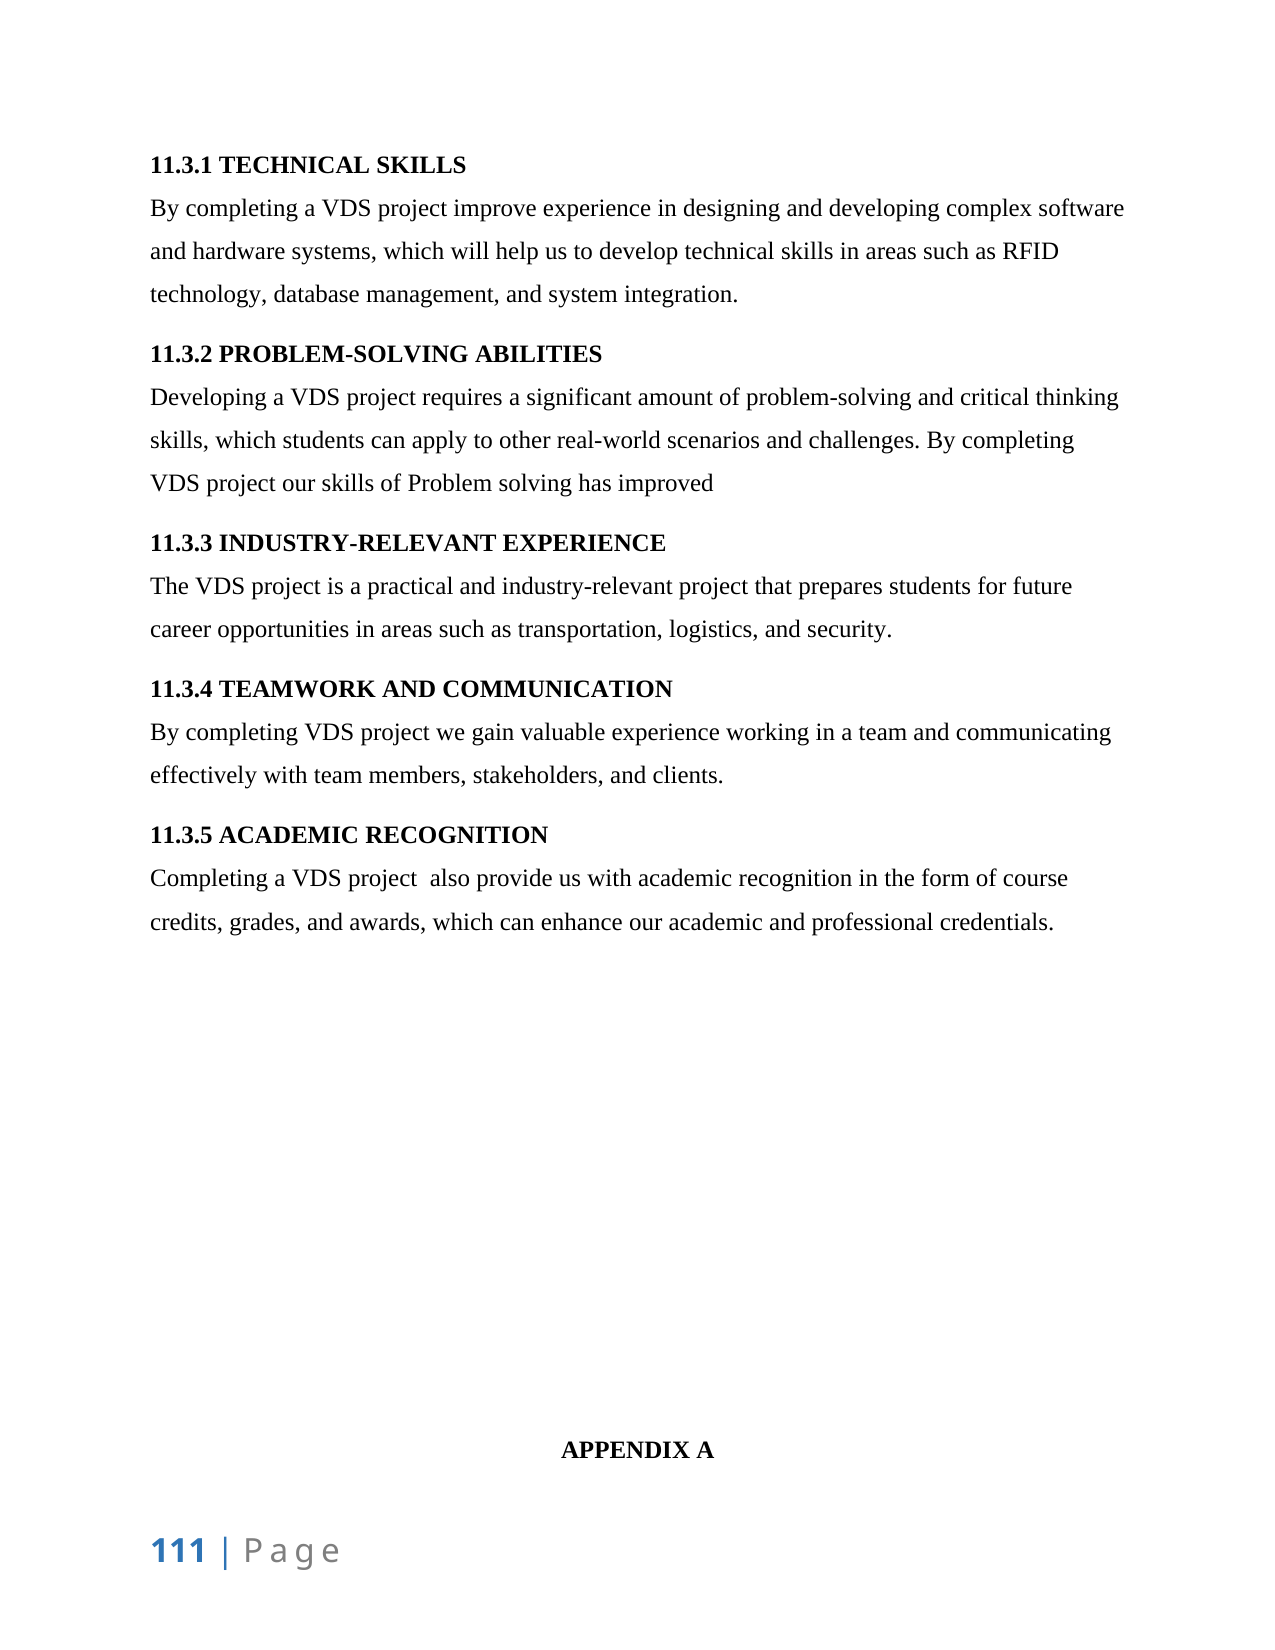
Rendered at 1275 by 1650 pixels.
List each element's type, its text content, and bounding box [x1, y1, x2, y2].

text Completing a VDS project also provide us with academic recognition in the form of course credits, grades, and awards, which can enhance our academic and professional credentials. [150, 863, 1125, 935]
subtitle APPENDIX A [150, 1435, 1125, 1464]
subtitle 11.3.1 TECHNICAL SKILLS [150, 150, 1125, 179]
text By completing VDS project we gain valuable experience working in a team and communicating effectively with team members, stakeholders, and clients. [150, 717, 1125, 789]
text By completing a VDS project improve experience in designing and developing complex software and hardware systems, which will help us to develop technical skills in areas such as RFID technology, database management, and system integration. [150, 193, 1125, 308]
text The VDS project is a practical and industry-relevant project that prepares students for future career opportunities in areas such as transportation, logistics, and security. [150, 571, 1125, 643]
subtitle 11.3.4 TEAMWORK AND COMMUNICATION [150, 674, 1125, 703]
text Developing a VDS project requires a significant amount of problem-solving and critical thinking skills, which students can apply to other real-world scenarios and challenges. By completing VDS project our skills of Problem solving has improved [150, 382, 1125, 497]
subtitle 11.3.2 PROBLEM-SOLVING ABILITIES [150, 339, 1125, 368]
subtitle 11.3.5 ACADEMIC RECOGNITION [150, 820, 1125, 849]
subtitle 11.3.3 INDUSTRY-RELEVANT EXPERIENCE [150, 528, 1125, 557]
